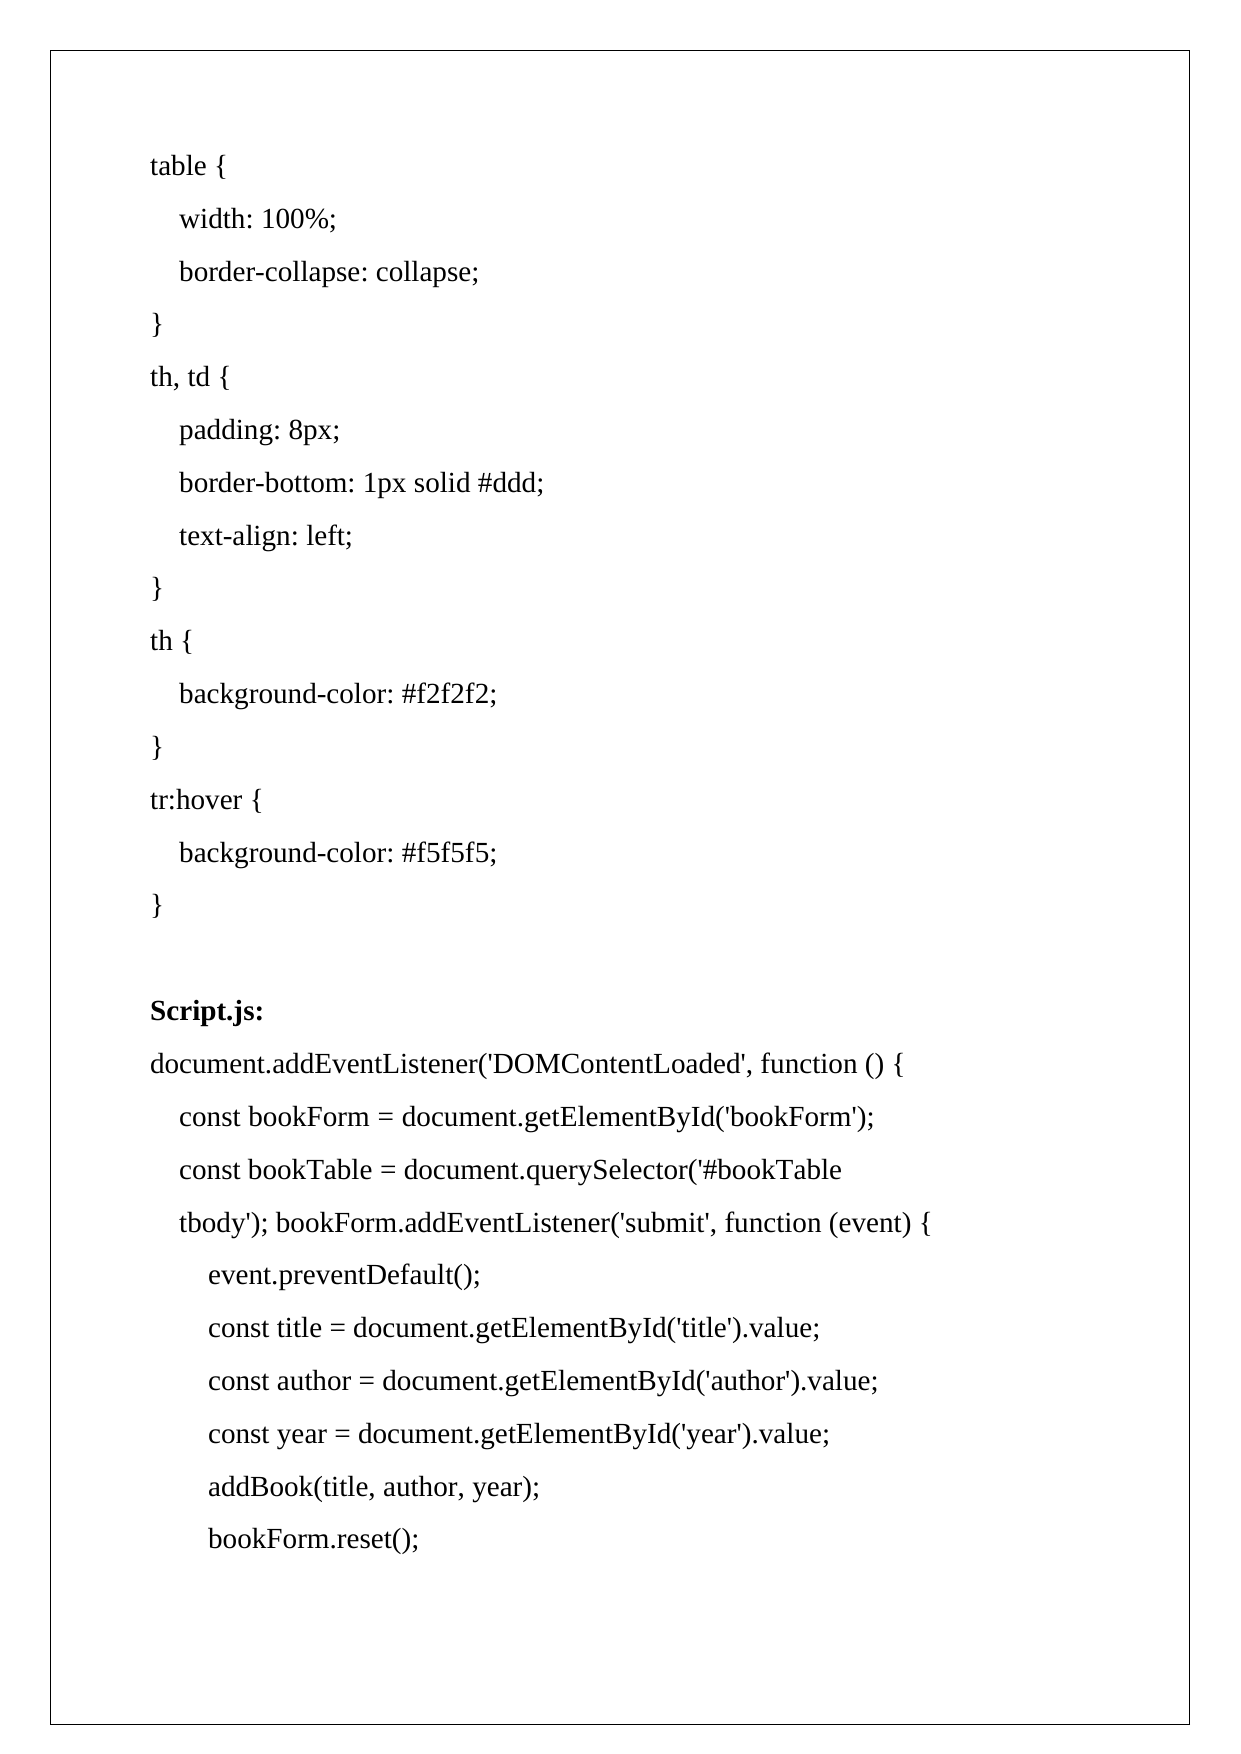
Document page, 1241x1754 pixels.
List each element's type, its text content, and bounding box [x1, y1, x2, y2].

text bookForm.reset(); [208, 1522, 1161, 1555]
text width: 100%; [179, 201, 1161, 234]
text } [150, 729, 1161, 762]
text background-color: #f2f2f2; [179, 676, 1161, 709]
text tr:hover { [150, 782, 1161, 815]
text th { [150, 623, 1161, 657]
text } [150, 887, 1161, 921]
text } [150, 307, 1161, 340]
text const title = document.getElementById('title').value; const author = document.getElementById('author').value; const year = document.getElementById('year').value; addBook(title, author, year); [208, 1310, 881, 1503]
text document.addEventListener('DOMContentLoaded', function () { const bookForm = document.getElementById('bookForm'); const bookTable = document.querySelector('#bookTable tbody'); bookForm.addEventListener('submit', function (event) { [150, 1046, 936, 1238]
subtitle Script.js: [150, 993, 1161, 1027]
text background-color: #f5f5f5; [179, 835, 1161, 868]
text event.preventDefault(); [208, 1258, 1161, 1291]
text border-collapse: collapse; [179, 254, 1161, 287]
text } [150, 570, 1161, 604]
text table { [150, 148, 1161, 182]
text border-bottom: 1px solid #ddd; text-align: left; [179, 465, 544, 551]
text th, td { [150, 359, 1161, 393]
text padding: 8px; [179, 412, 1161, 446]
